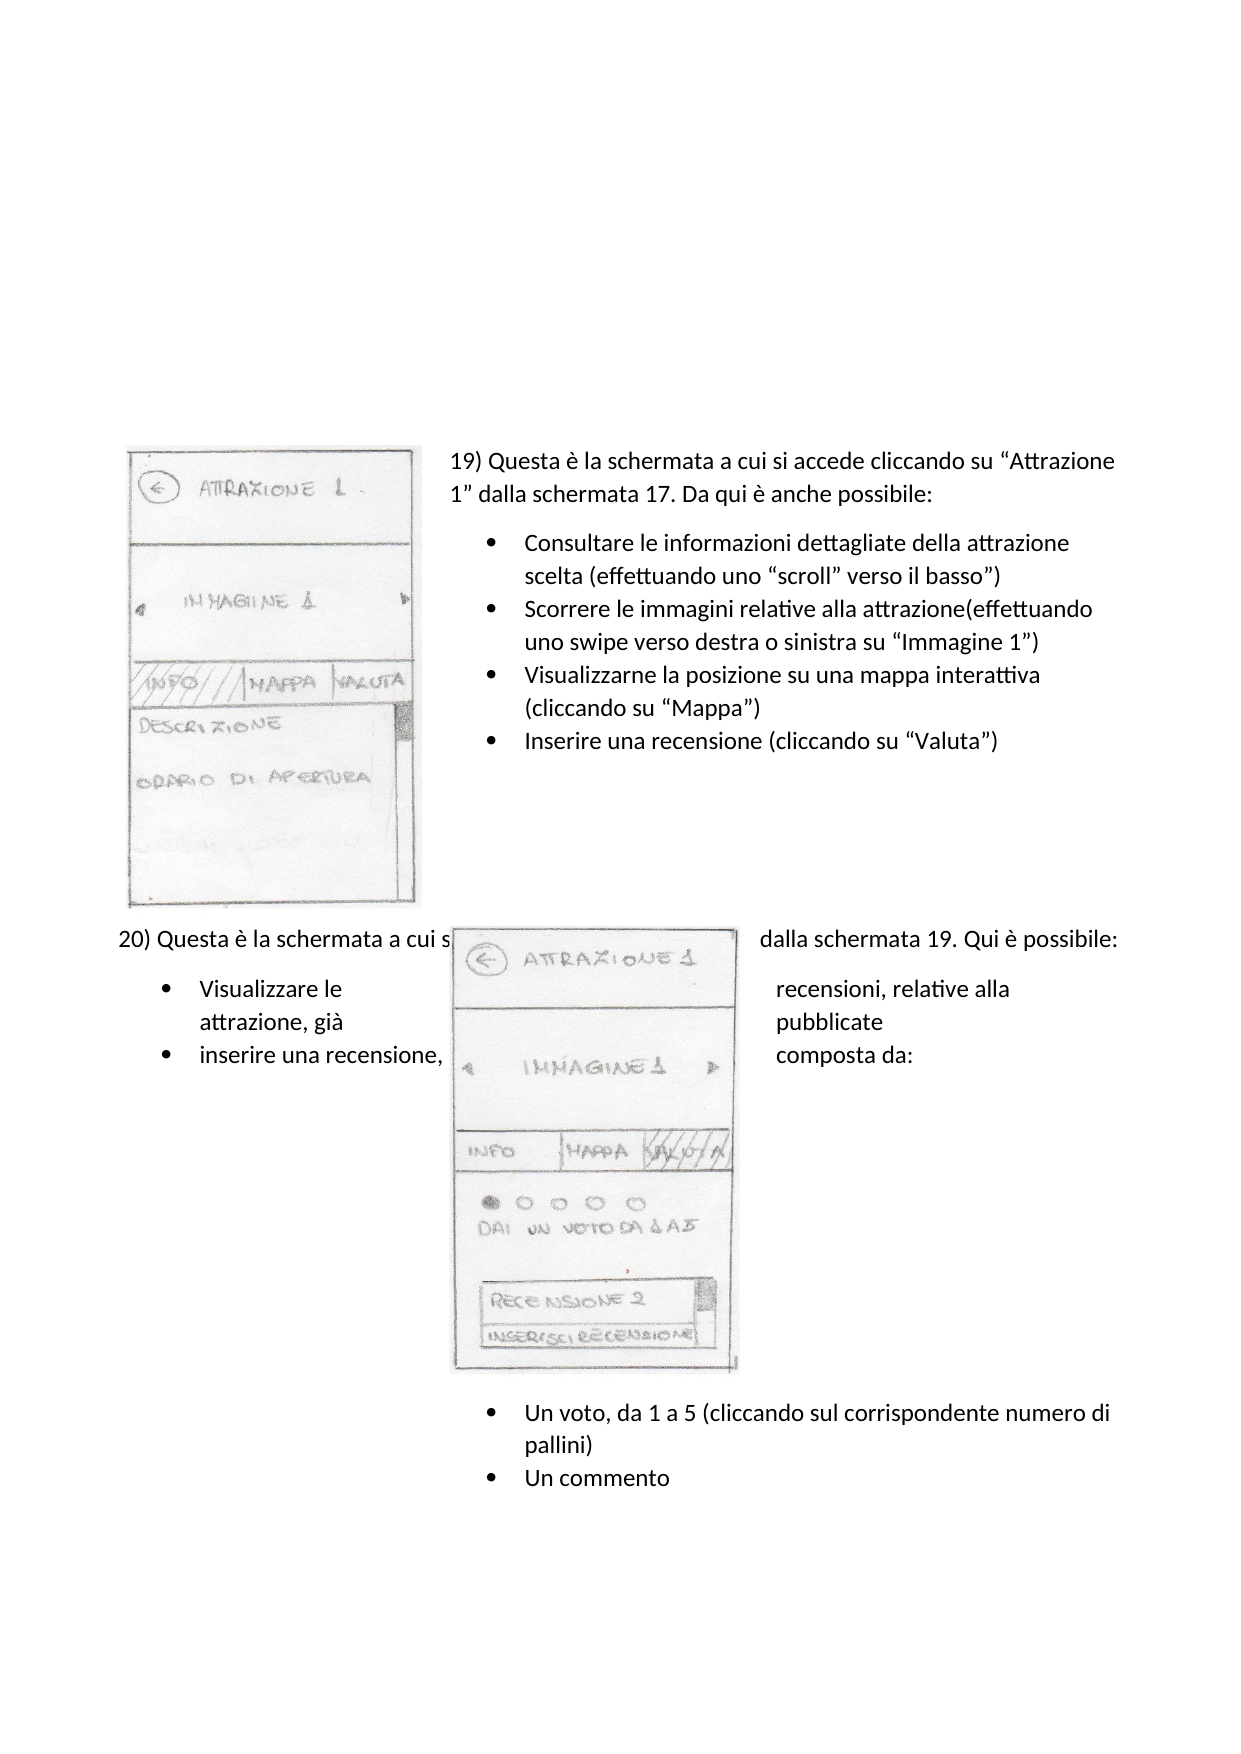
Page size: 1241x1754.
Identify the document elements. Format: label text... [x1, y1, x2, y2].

list Un voto, da 1 a 5 (cliccando sul corrispondente numero di pallini) [487, 1072, 1122, 1460]
list Visualizzarne la posizione su una mappa interattiva (cliccando su “Mappa”) [431, 659, 1122, 723]
picture [449, 926, 757, 1392]
list Un commento [487, 1463, 1122, 1493]
picture [118, 445, 431, 918]
list Visualizzare le recensioni, relative alla attrazione, già pubblicate [162, 973, 449, 1036]
list Consultare le informazioni dettagliate della attrazione scelta (effettuando uno “scroll” verso il basso”) [431, 528, 1122, 591]
text 20) Questa è la schermata a cui si accede cliccando su “Valuta” dalla schermata 19. Qui è possibile: [118, 923, 1122, 954]
list Inserire una recensione (cliccando su “Valuta”) [431, 725, 1122, 756]
list Visualizzare le recensioni, relative alla attrazione, già pubblicate [757, 973, 1122, 1036]
list Scorrere le immagini relative alla attrazione(effettuando uno swipe verso destra o sinistra su “Immagine 1”) [431, 593, 1122, 657]
text 19) Questa è la schermata a cui si accede cliccando su “Attrazione 1” dalla schermata 17. Da qui è anche possibile: [431, 445, 1122, 508]
list inserire una recensione, composta da: [757, 1039, 1122, 1069]
list inserire una recensione, composta da: [162, 1039, 449, 1069]
